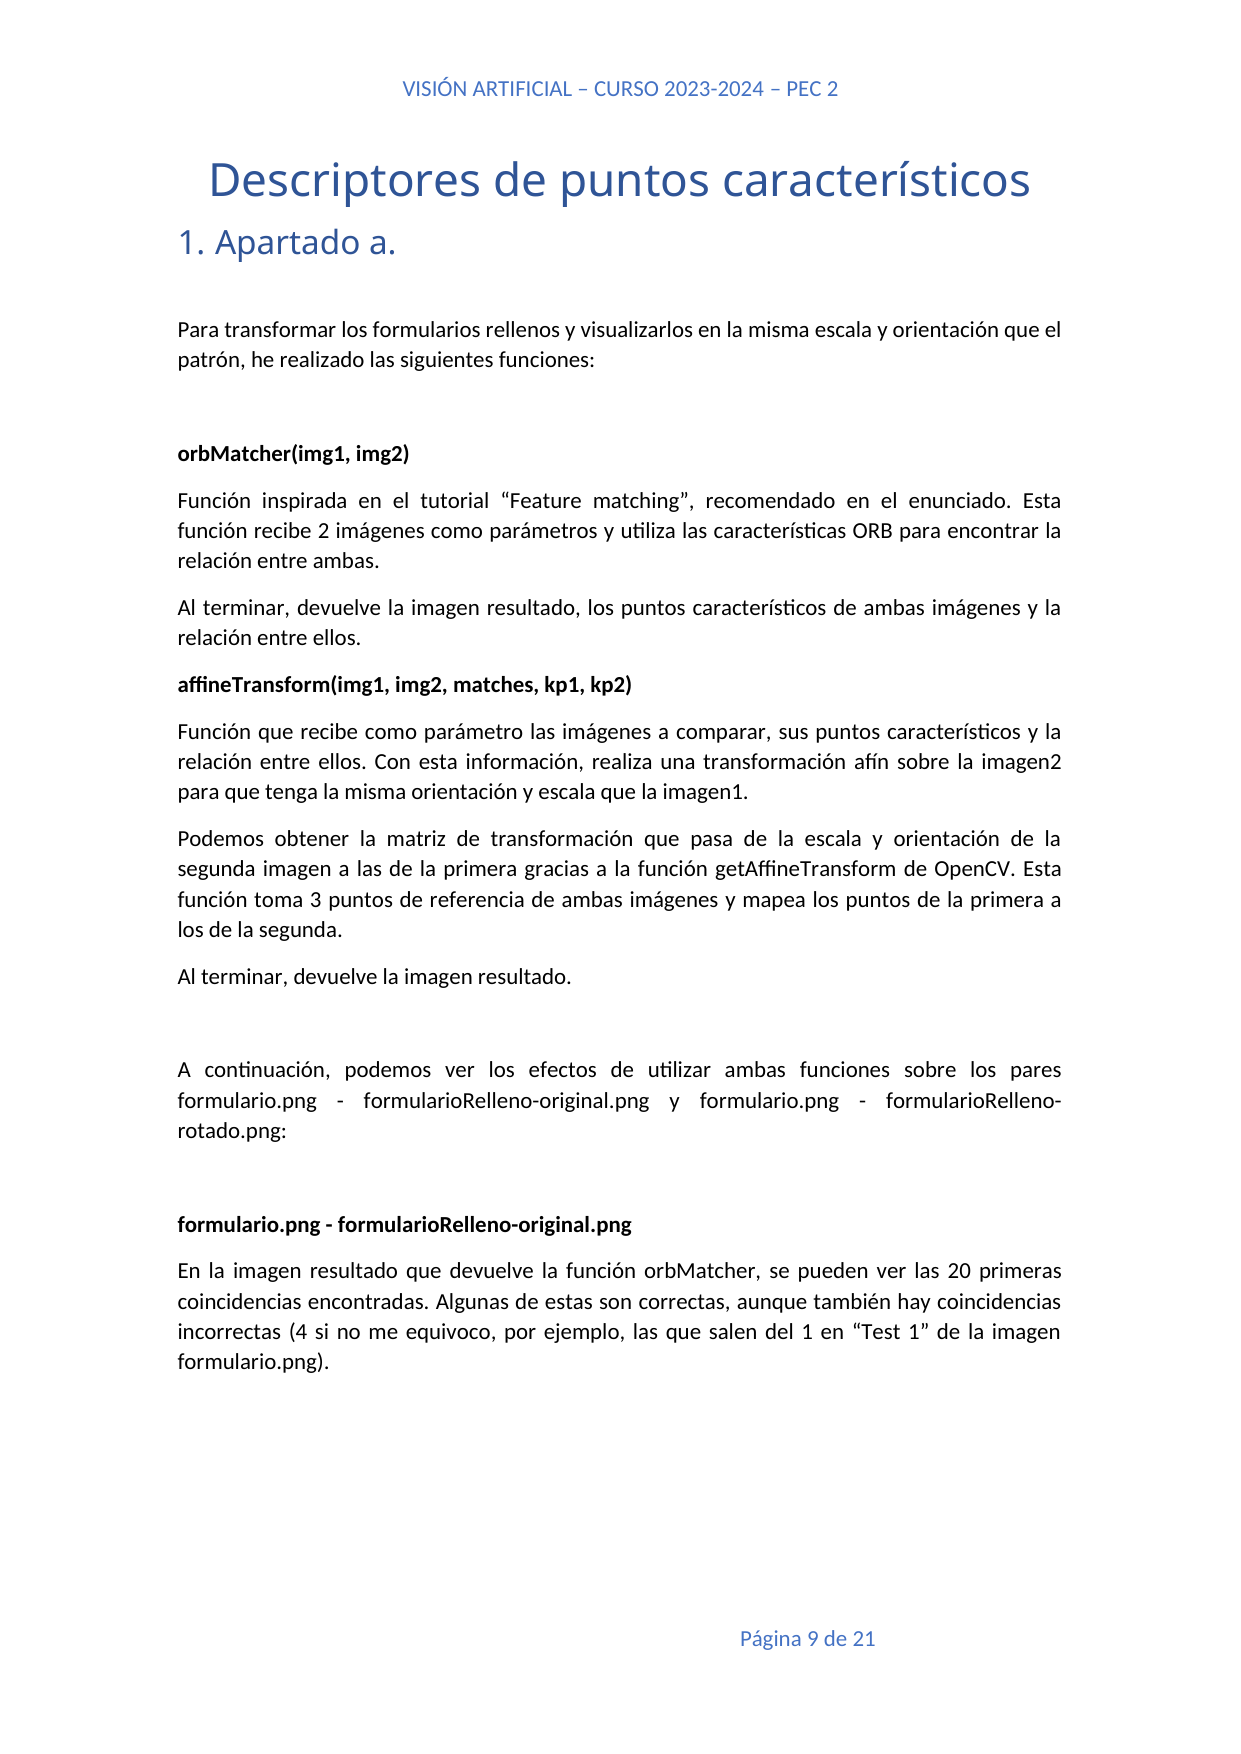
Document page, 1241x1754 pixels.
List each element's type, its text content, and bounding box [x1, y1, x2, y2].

text orbMatcher(img1, img2) [177, 439, 1063, 467]
text formulario.png - formularioRelleno-original.png [177, 1210, 1063, 1238]
text affineTransform(img1, img2, matches, kp1, kp2) [177, 670, 1063, 698]
text En la imagen resultado que devuelve la función orbMatcher, se pueden ver las 20 primeras coincidencias encontradas. Algunas de estas son correctas, aunque también hay coincidencias incorrectas (4 si no me equivoco, por ejemplo, las que salen del 1 en “Test 1” de la imagen formulario.png). [177, 1257, 1063, 1375]
text Podemos obtener la matriz de transformación que pasa de la escala y orientación de la segunda imagen a las de la primera gracias a la función getAffineTransform de OpenCV. Esta función toma 3 puntos de referencia de ambas imágenes y mapea los puntos de la primera a los de la segunda. [177, 824, 1063, 943]
text Al terminar, devuelve la imagen resultado. [177, 962, 1063, 990]
text Función inspirada en el tutorial “Feature matching”, recomendado en el enunciado. Esta función recibe 2 imágenes como parámetros y utiliza las características ORB para encontrar la relación entre ambas. [177, 486, 1063, 574]
text Función que recibe como parámetro las imágenes a comparar, sus puntos característicos y la relación entre ellos. Con esta información, realiza una transformación afín sobre la imagen2 para que tenga la misma orientación y escala que la imagen1. [177, 717, 1063, 805]
text Al terminar, devuelve la imagen resultado, los puntos característicos de ambas imágenes y la relación entre ellos. [177, 593, 1063, 651]
text A continuación, podemos ver los efectos de utilizar ambas funciones sobre los pares formulario.png - formularioRelleno-original.png y formulario.png - formularioRelleno-rotado.png: [177, 1056, 1063, 1144]
text Para transformar los formularios rellenos y visualizarlos en la misma escala y orientación que el patrón, he realizado las siguientes funciones: [177, 315, 1063, 373]
subtitle Descriptores de puntos característicos [177, 148, 1063, 210]
subtitle Apartado a. [177, 219, 1063, 264]
